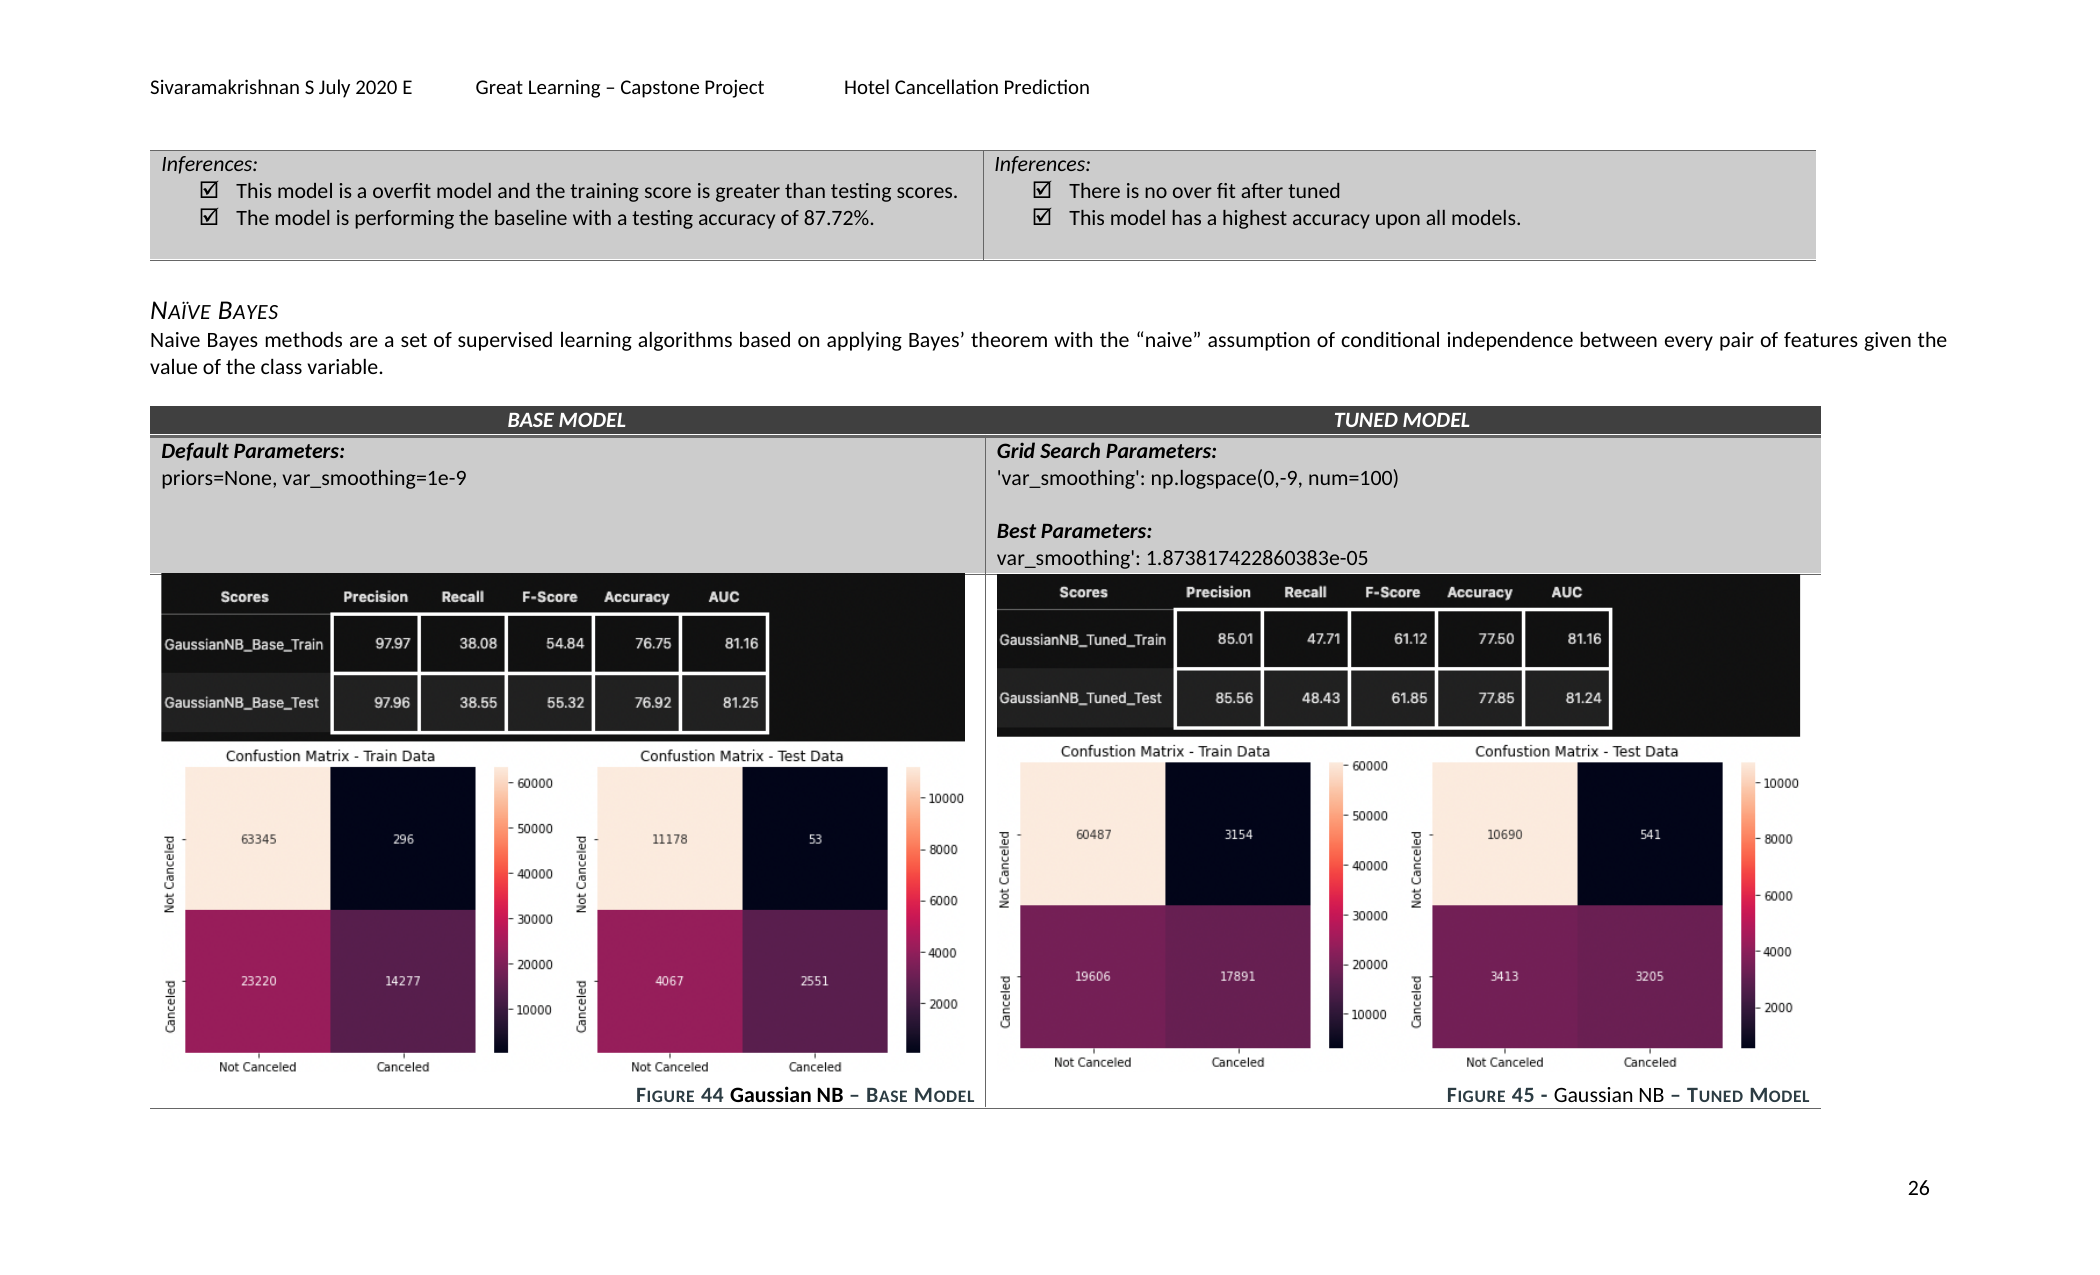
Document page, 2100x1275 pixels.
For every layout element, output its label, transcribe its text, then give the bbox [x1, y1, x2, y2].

subtitle Naïve Bayes [150, 293, 1950, 326]
picture [997, 574, 1801, 1072]
table_cell Figure 45 - Gaussian NB – Tuned Model [986, 575, 1821, 1107]
text Naive Bayes methods are a set of supervised learning algorithms based on applying Bayes’ theorem with the “naive” assumption of conditional independence between every pair of features given the value of the class variable. [150, 326, 1950, 379]
table_cell Inferences: There is no over fit after tuned This model has a highest accuracy upon all models. [984, 151, 1816, 259]
table_header BASE MODEL [150, 406, 985, 434]
table_cell Inferences: This model is a overfit model and the training score is greater than testing scores. The model is performing the baseline with a testing accuracy of 87.72%. [150, 151, 983, 259]
table_cell Grid Search Parameters: 'var_smoothing': np.logspace(0,-9, num=100) Best Parameters: var_smoothing': 1.873817422860383e-05 [986, 438, 1821, 573]
table_cell Figure 44 Gaussian NB – Base Model [150, 575, 985, 1107]
table_cell Default Parameters: priors=None, var_smoothing=1e-9 [150, 438, 985, 573]
picture [161, 573, 965, 1072]
table_header TUNED MODEL [985, 406, 1821, 434]
